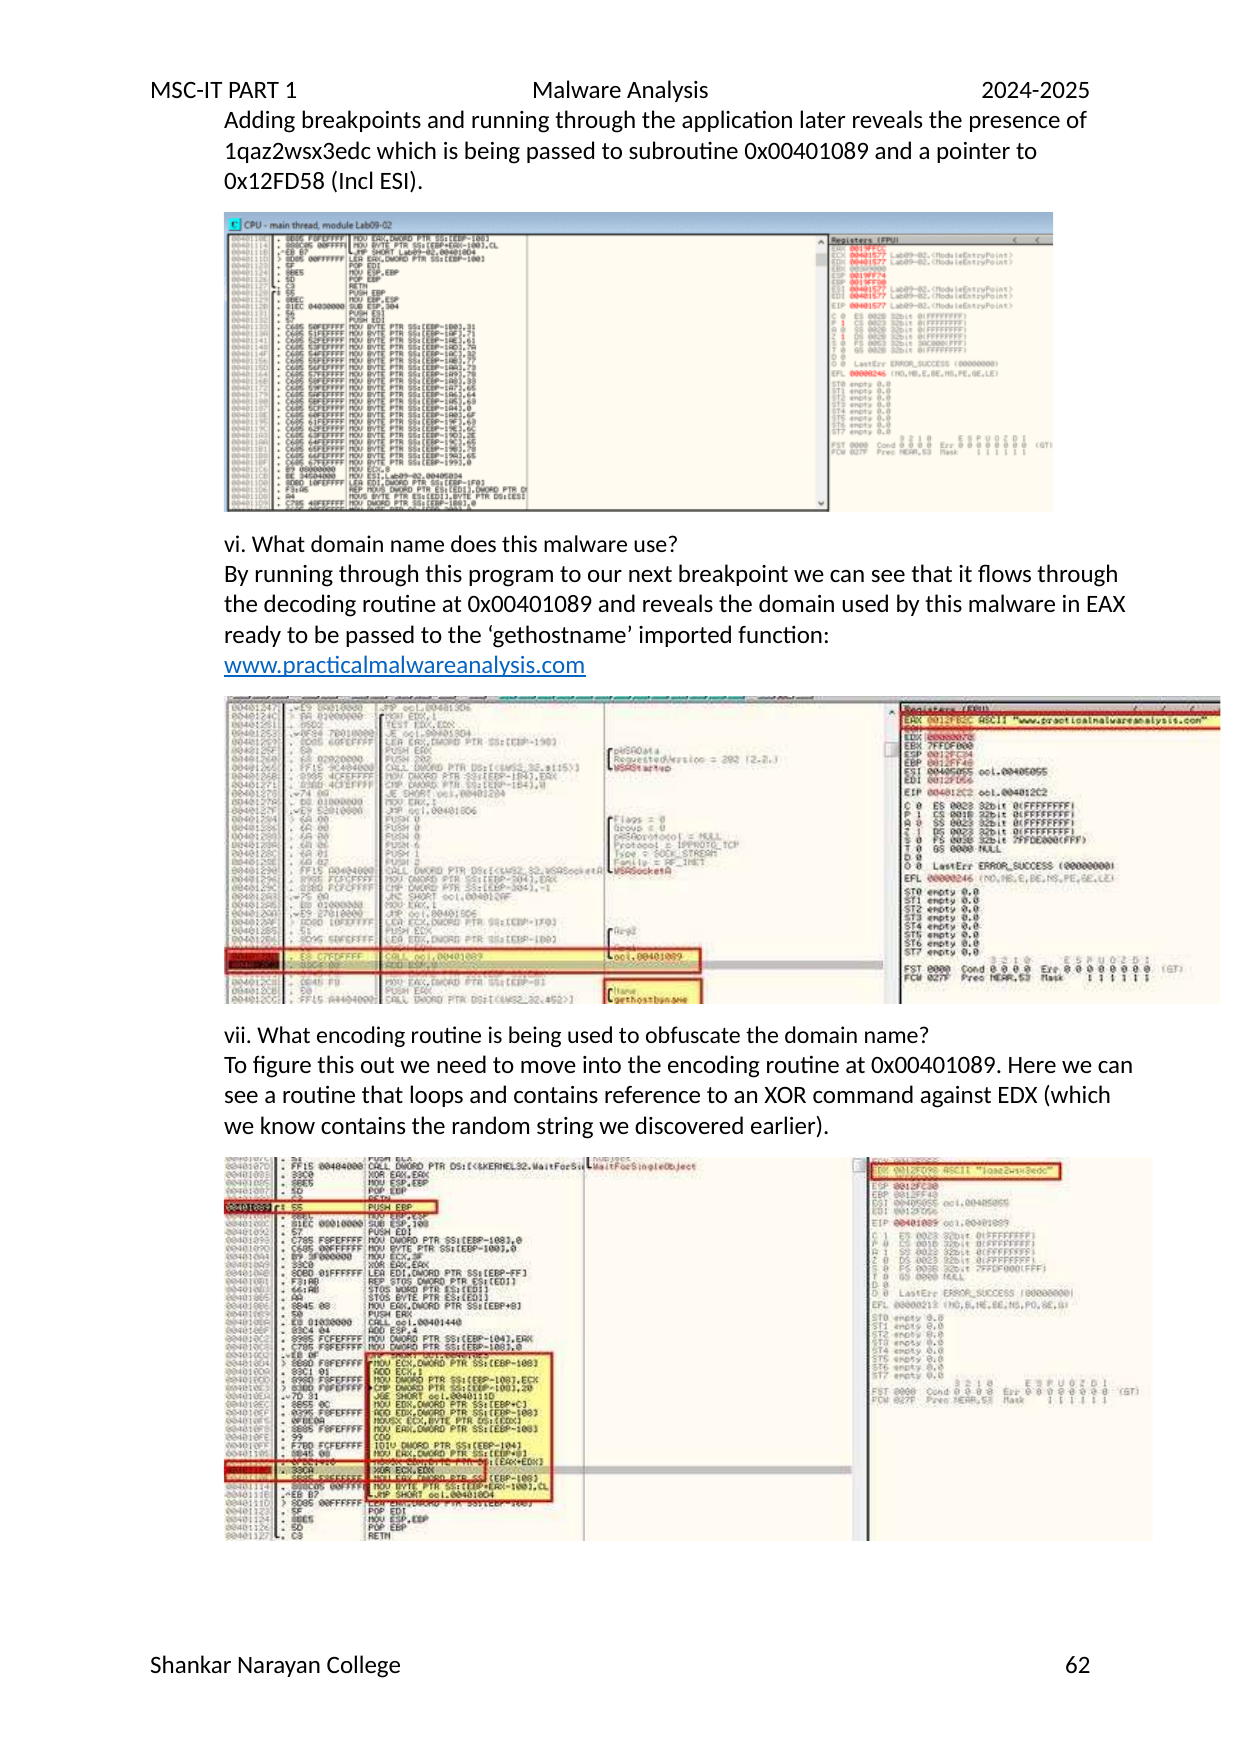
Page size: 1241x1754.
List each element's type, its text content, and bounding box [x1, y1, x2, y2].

picture [223, 212, 1054, 512]
picture [223, 696, 1221, 1004]
picture [223, 1157, 1153, 1541]
text vi. What domain name does this malware use? [224, 529, 1137, 558]
text vii. What encoding routine is being used to obfuscate the domain name? [224, 1020, 1137, 1049]
text By running through this program to our next breakpoint we can see that it flows through the decoding routine at 0x00401089 and reveals the domain used by this malware in EAX ready to be passed to the ‘gethostname’ imported function: www.practicalmalwareanalysis.com [224, 558, 1137, 680]
text To figure this out we need to move into the encoding routine at 0x00401089. Here we can see a routine that loops and contains reference to an XOR command against EDX (which we know contains the random string we discovered earlier). [224, 1049, 1137, 1141]
text Adding breakpoints and running through the application later reveals the presence of 1qaz2wsx3edc which is being passed to subroutine 0x00401089 and a pointer to 0x12FD58 (Incl ESI). [224, 104, 1137, 196]
